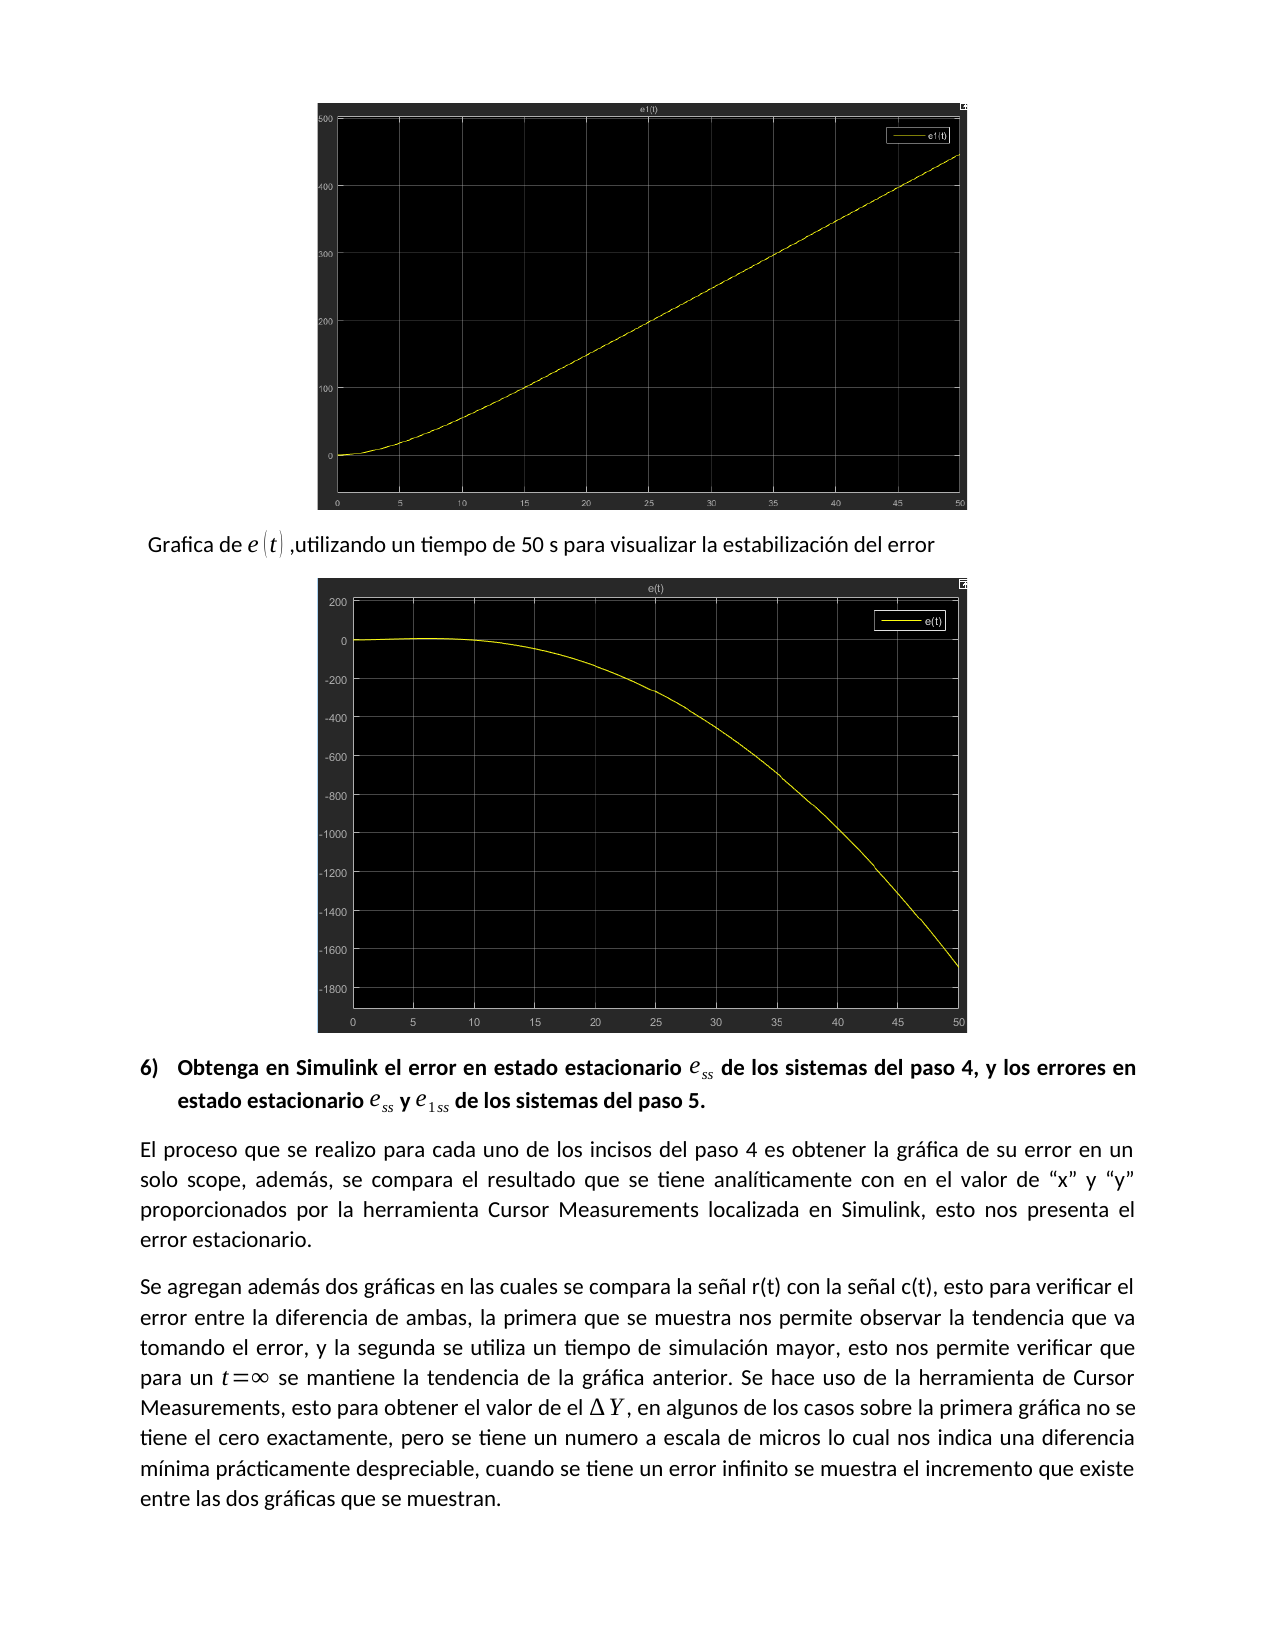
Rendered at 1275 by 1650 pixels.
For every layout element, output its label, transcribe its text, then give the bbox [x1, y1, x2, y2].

text El proceso que se realizo para cada uno de los incisos del paso 4 es obtener la gráfica de su error en un solo scope, además, se compara el resultado que se tiene analíticamente con en el valor de “x” y “y” proporcionados por la herramienta Cursor Measurements localizada en Simulink, esto nos presenta el error estacionario. [140, 1135, 1137, 1254]
picture [317, 578, 968, 1033]
text Se agregan además dos gráficas en las cuales se compara la señal r(t) con la señal c(t), esto para verificar el error entre la diferencia de ambas, la primera que se muestra nos permite observar la tendencia que va tomando el error, y la segunda se utiliza un tiempo de simulación mayor, esto nos permite verificar que para un se mantiene la tendencia de la gráfica anterior. Se hace uso de la herramienta de Cursor Measurements, esto para obtener el valor de el , en algunos de los casos sobre la primera gráfica no se tiene el cero exactamente, pero se tiene un numero a escala de micros lo cual nos indica una diferencia mínima prácticamente despreciable, cuando se tiene un error infinito se muestra el incremento que existe entre las dos gráficas que se muestran. [140, 1272, 1137, 1512]
text Grafica de ,utilizando un tiempo de 50 s para visualizar la estabilización del error [148, 528, 1137, 559]
picture [317, 103, 968, 510]
list Obtenga en Simulink el error en estado estacionario de los sistemas del paso 4, y los errores en estado estacionario y de los sistemas del paso 5. [140, 1051, 1137, 1116]
